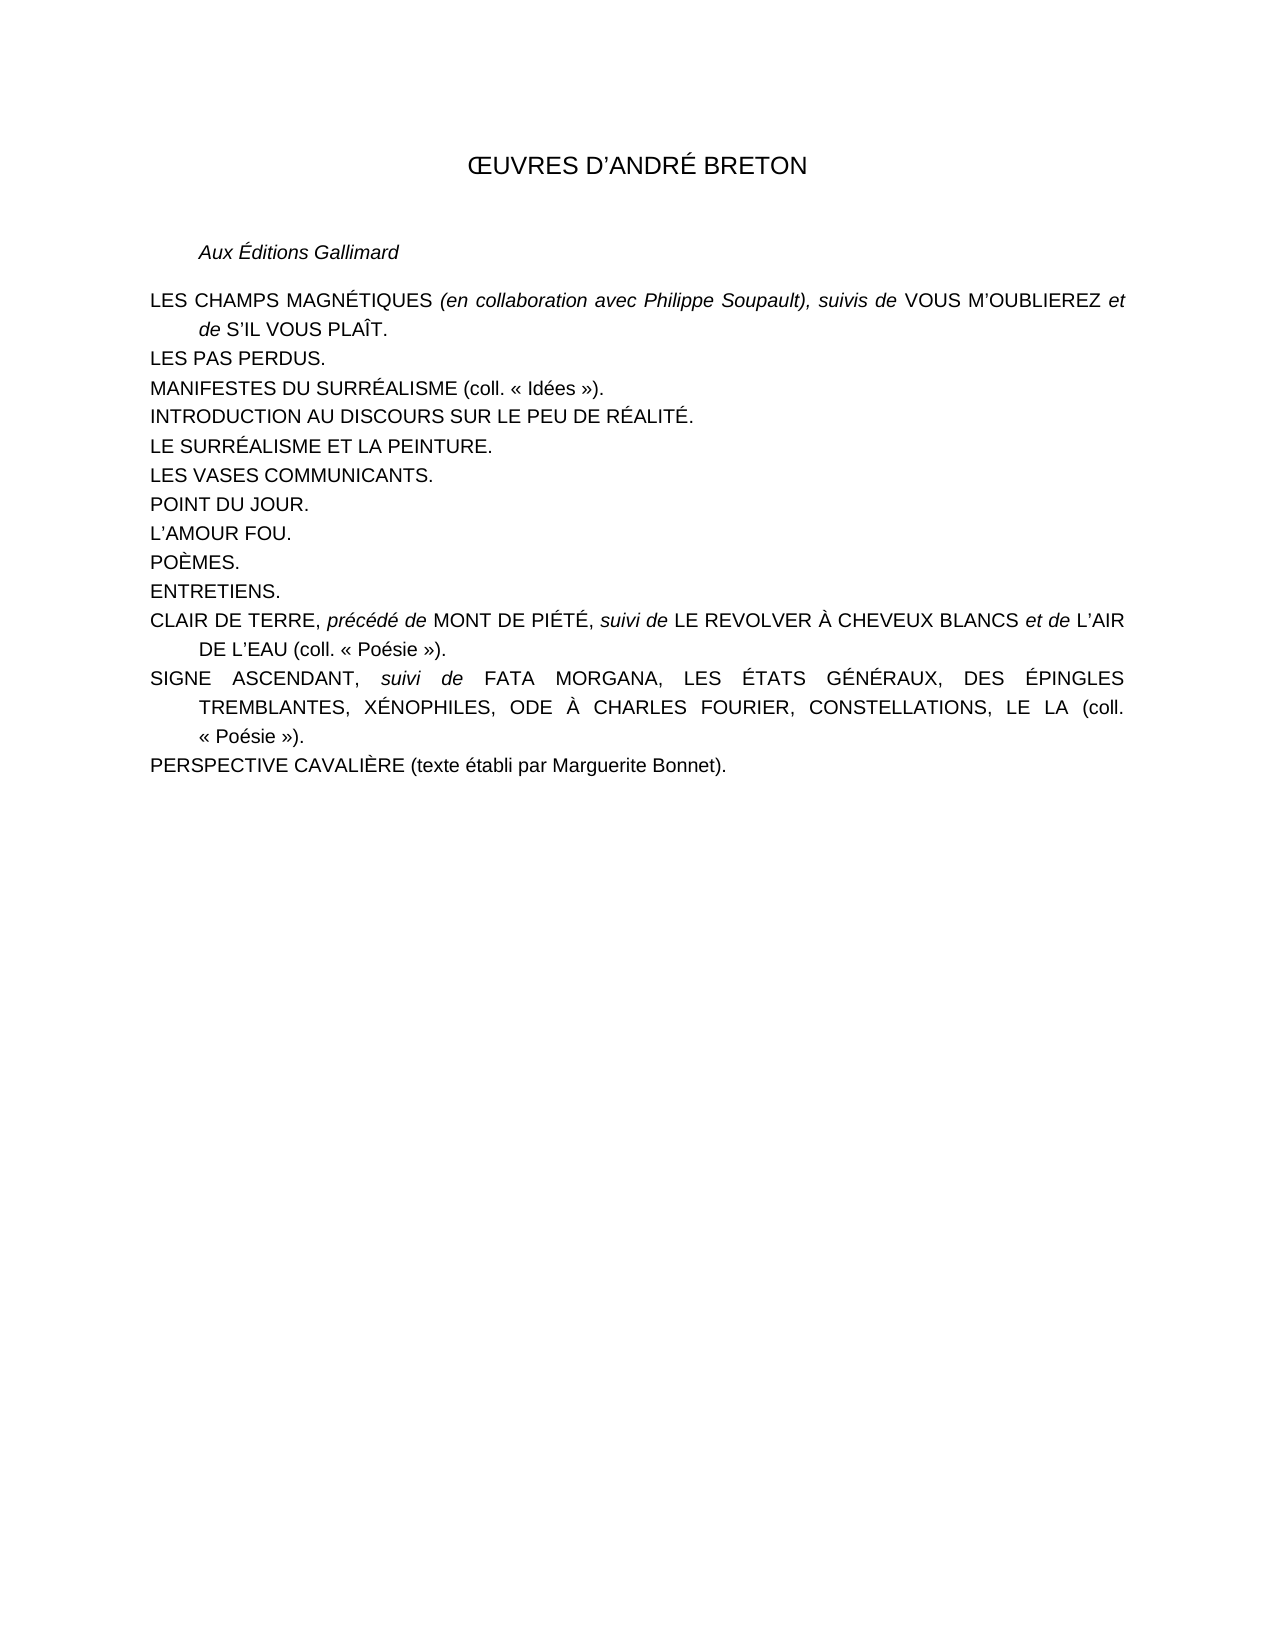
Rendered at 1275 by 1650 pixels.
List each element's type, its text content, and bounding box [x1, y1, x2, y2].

text INTRODUCTION AU DISCOURS SUR LE PEU DE RÉALITÉ. [150, 399, 1125, 428]
text ŒUVRES D’ANDRÉ BRETON [247, 150, 1027, 180]
text MANIFESTES DU SURRÉALISME (coll. « Idées »). [150, 370, 1125, 399]
text LES PAS PERDUS. [150, 341, 1125, 370]
text SIGNE ASCENDANT, suivi de FATA MORGANA, LES ÉTATS GÉNÉRAUX, DES ÉPINGLES TREMBLANTES, XÉNOPHILES, ODE À CHARLES FOURIER, CONSTELLATIONS, LE LA (coll. « Poésie »). [150, 661, 1125, 748]
text POINT DU JOUR. [150, 486, 1125, 515]
text LES VASES COMMUNICANTS. [150, 457, 1125, 486]
text L’AMOUR FOU. [150, 515, 1125, 544]
text ENTRETIENS. [150, 573, 1125, 602]
text LES CHAMPS MAGNÉTIQUES (en collaboration avec Philippe Soupault), suivis de VOUS M’OUBLIEREZ et de S’IL VOUS PLAÎT. [150, 283, 1125, 341]
text POÈMES. [150, 544, 1125, 573]
text Aux Éditions Gallimard [199, 238, 1027, 263]
text PERSPECTIVE CAVALIÈRE (texte établi par Marguerite Bonnet). [150, 748, 1125, 777]
text CLAIR DE TERRE, précédé de MONT DE PIÉTÉ, suivi de LE REVOLVER À CHEVEUX BLANCS et de L’AIR DE L’EAU (coll. « Poésie »). [150, 602, 1125, 661]
text LE SURRÉALISME ET LA PEINTURE. [150, 428, 1125, 457]
